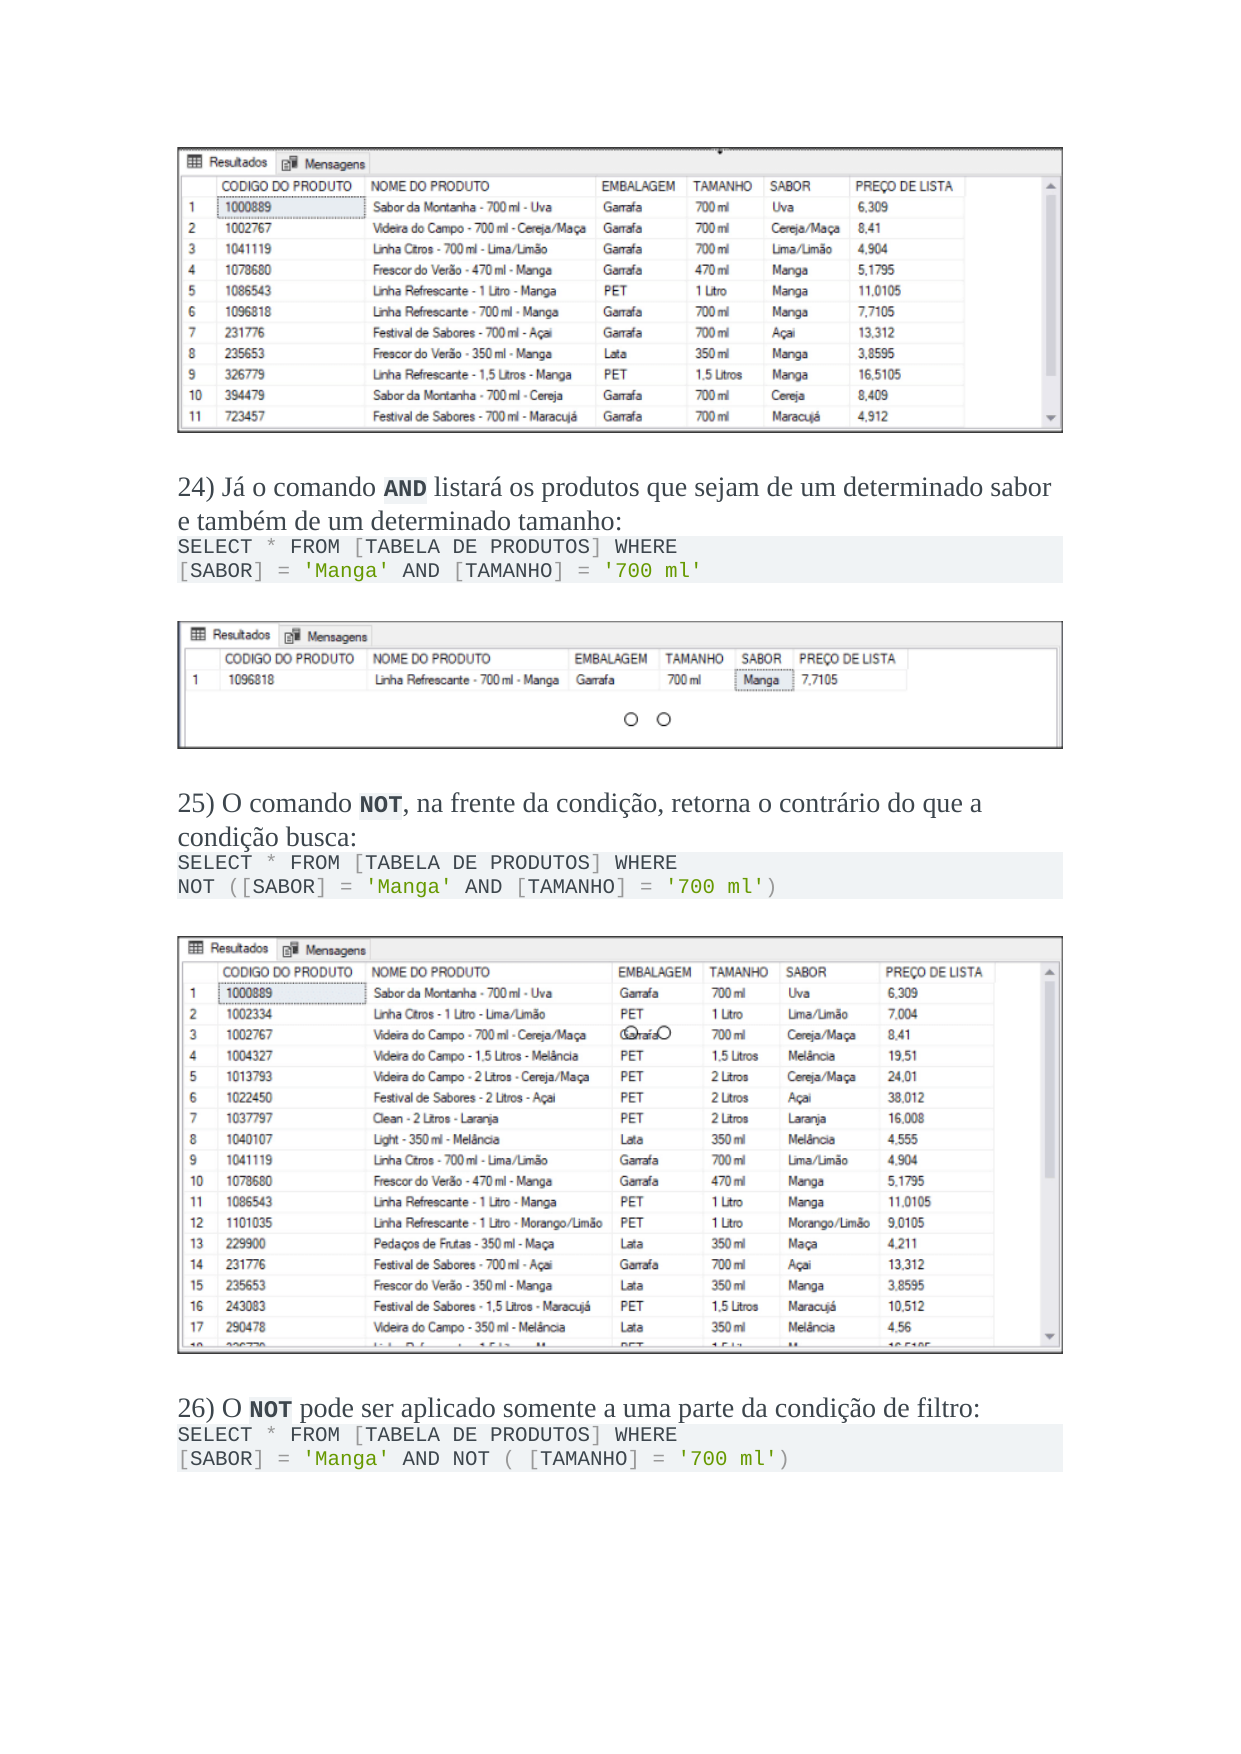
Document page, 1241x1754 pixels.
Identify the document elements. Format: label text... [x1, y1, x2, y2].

picture [177, 936, 1063, 1354]
text NOT ([SABOR] = 'Manga' AND [TAMANHO] = '700 ml') [177, 876, 1063, 899]
text 25) O comando NOT, na frente da condição, retorna o contrário do que a condição busca: [177, 786, 1063, 852]
text SELECT * FROM [TABELA DE PRODUTOS] WHERE [177, 536, 1063, 560]
text 26) O NOT pode ser aplicado somente a uma parte da condição de filtro: [177, 1391, 1063, 1424]
picture [177, 621, 1063, 749]
picture [177, 147, 1063, 433]
text [SABOR] = 'Manga' AND [TAMANHO] = '700 ml' [177, 560, 1063, 583]
text 24) Já o comando AND listará os produtos que sejam de um determinado sabor e também de um determinado tamanho: [177, 470, 1063, 536]
text SELECT * FROM [TABELA DE PRODUTOS] WHERE [177, 1424, 1063, 1448]
text SELECT * FROM [TABELA DE PRODUTOS] WHERE [177, 852, 1063, 876]
text [SABOR] = 'Manga' AND NOT ( [TAMANHO] = '700 ml') [177, 1448, 1063, 1472]
